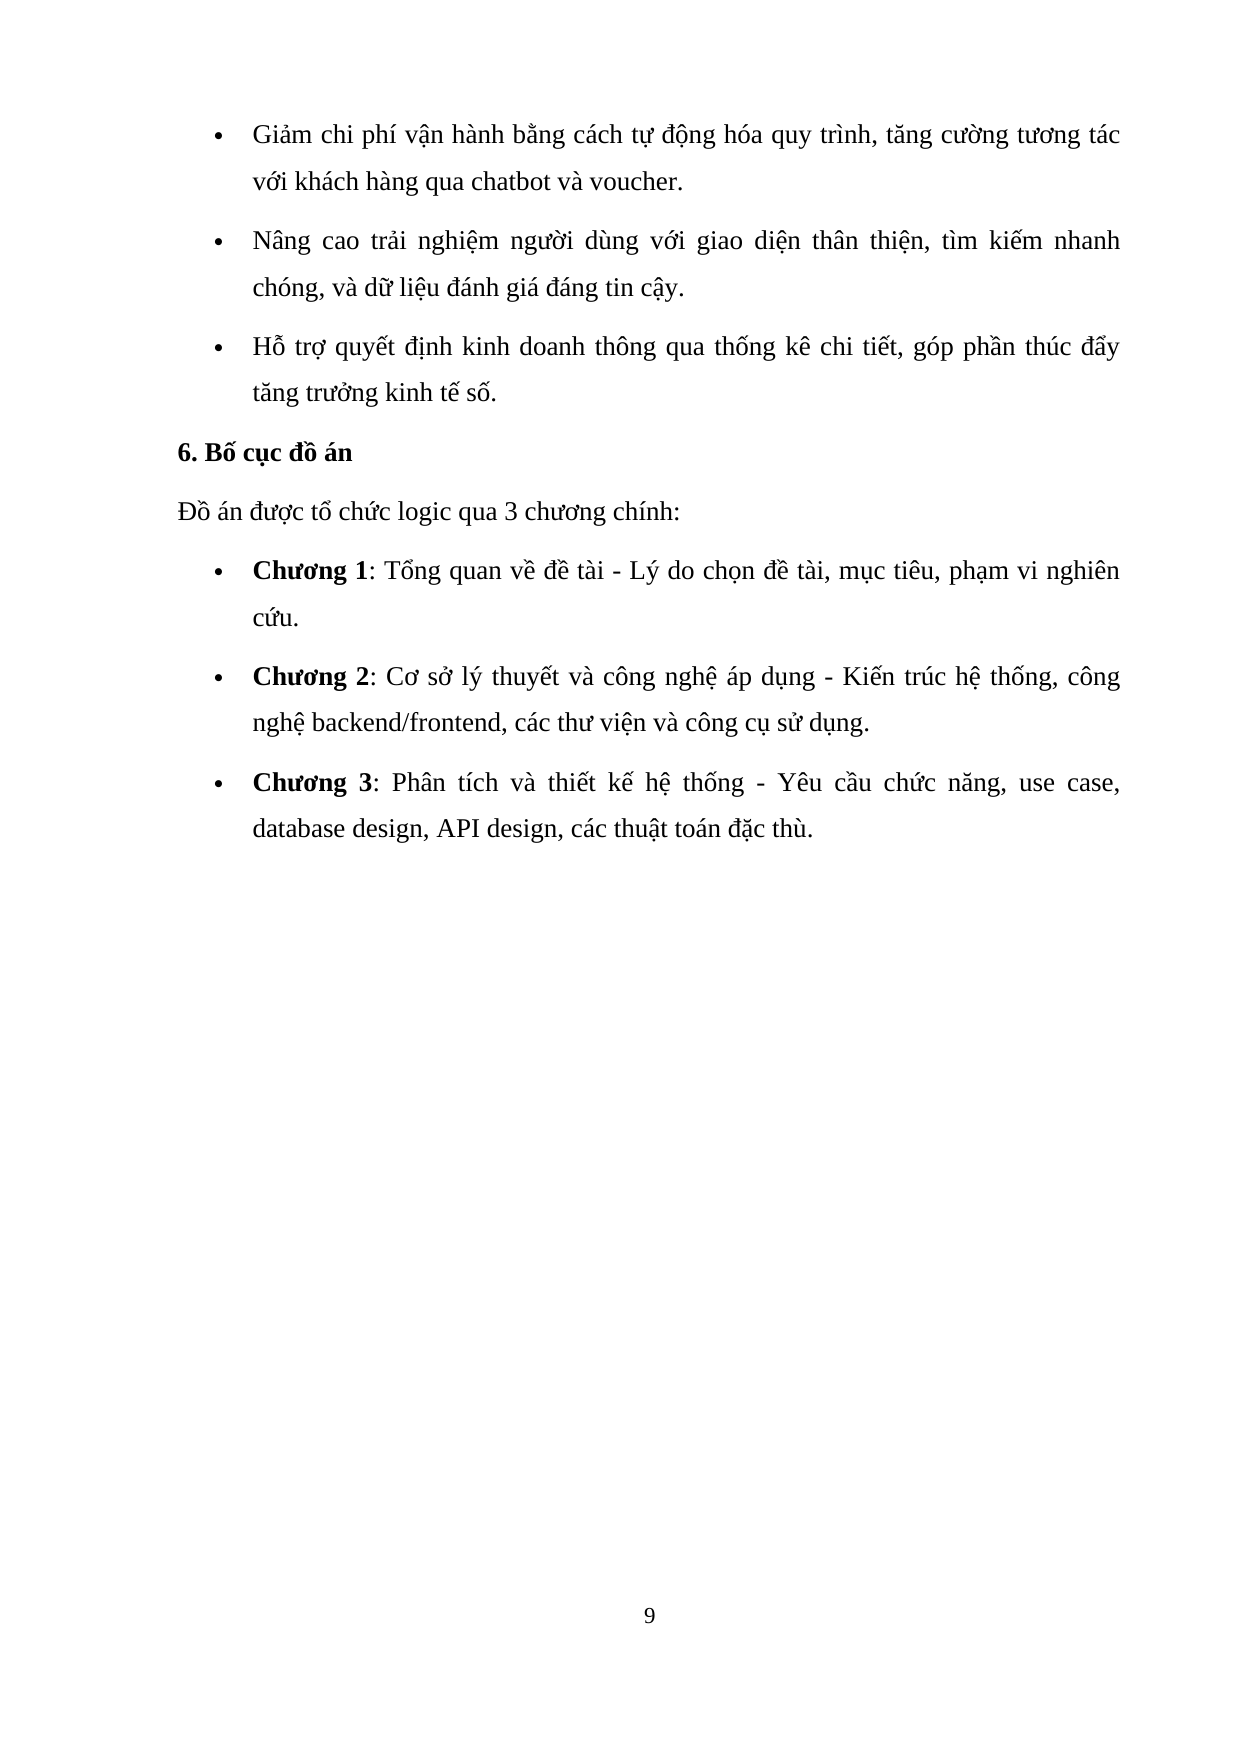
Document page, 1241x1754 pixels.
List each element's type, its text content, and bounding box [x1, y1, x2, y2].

list Nâng cao trải nghiệm người dùng với giao diện thân thiện, tìm kiếm nhanh chóng, và dữ liệu đánh giá đáng tin cậy. [215, 224, 1122, 302]
list Giảm chi phí vận hành bằng cách tự động hóa quy trình, tăng cường tương tác với khách hàng qua chatbot và voucher. [215, 118, 1122, 196]
text Đồ án được tổ chức logic qua 3 chương chính: [177, 495, 1122, 526]
list Chương 1: Tổng quan về đề tài - Lý do chọn đề tài, mục tiêu, phạm vi nghiên cứu. [215, 554, 1122, 632]
text 6. Bố cục đồ án [177, 436, 1122, 467]
list Hỗ trợ quyết định kinh doanh thông qua thống kê chi tiết, góp phần thúc đẩy tăng trưởng kinh tế số. [215, 330, 1122, 408]
list Chương 2: Cơ sở lý thuyết và công nghệ áp dụng - Kiến trúc hệ thống, công nghệ backend/frontend, các thư viện và công cụ sử dụng. [215, 660, 1122, 738]
list Chương 3: Phân tích và thiết kế hệ thống - Yêu cầu chức năng, use case, database design, API design, các thuật toán đặc thù. [215, 766, 1122, 843]
